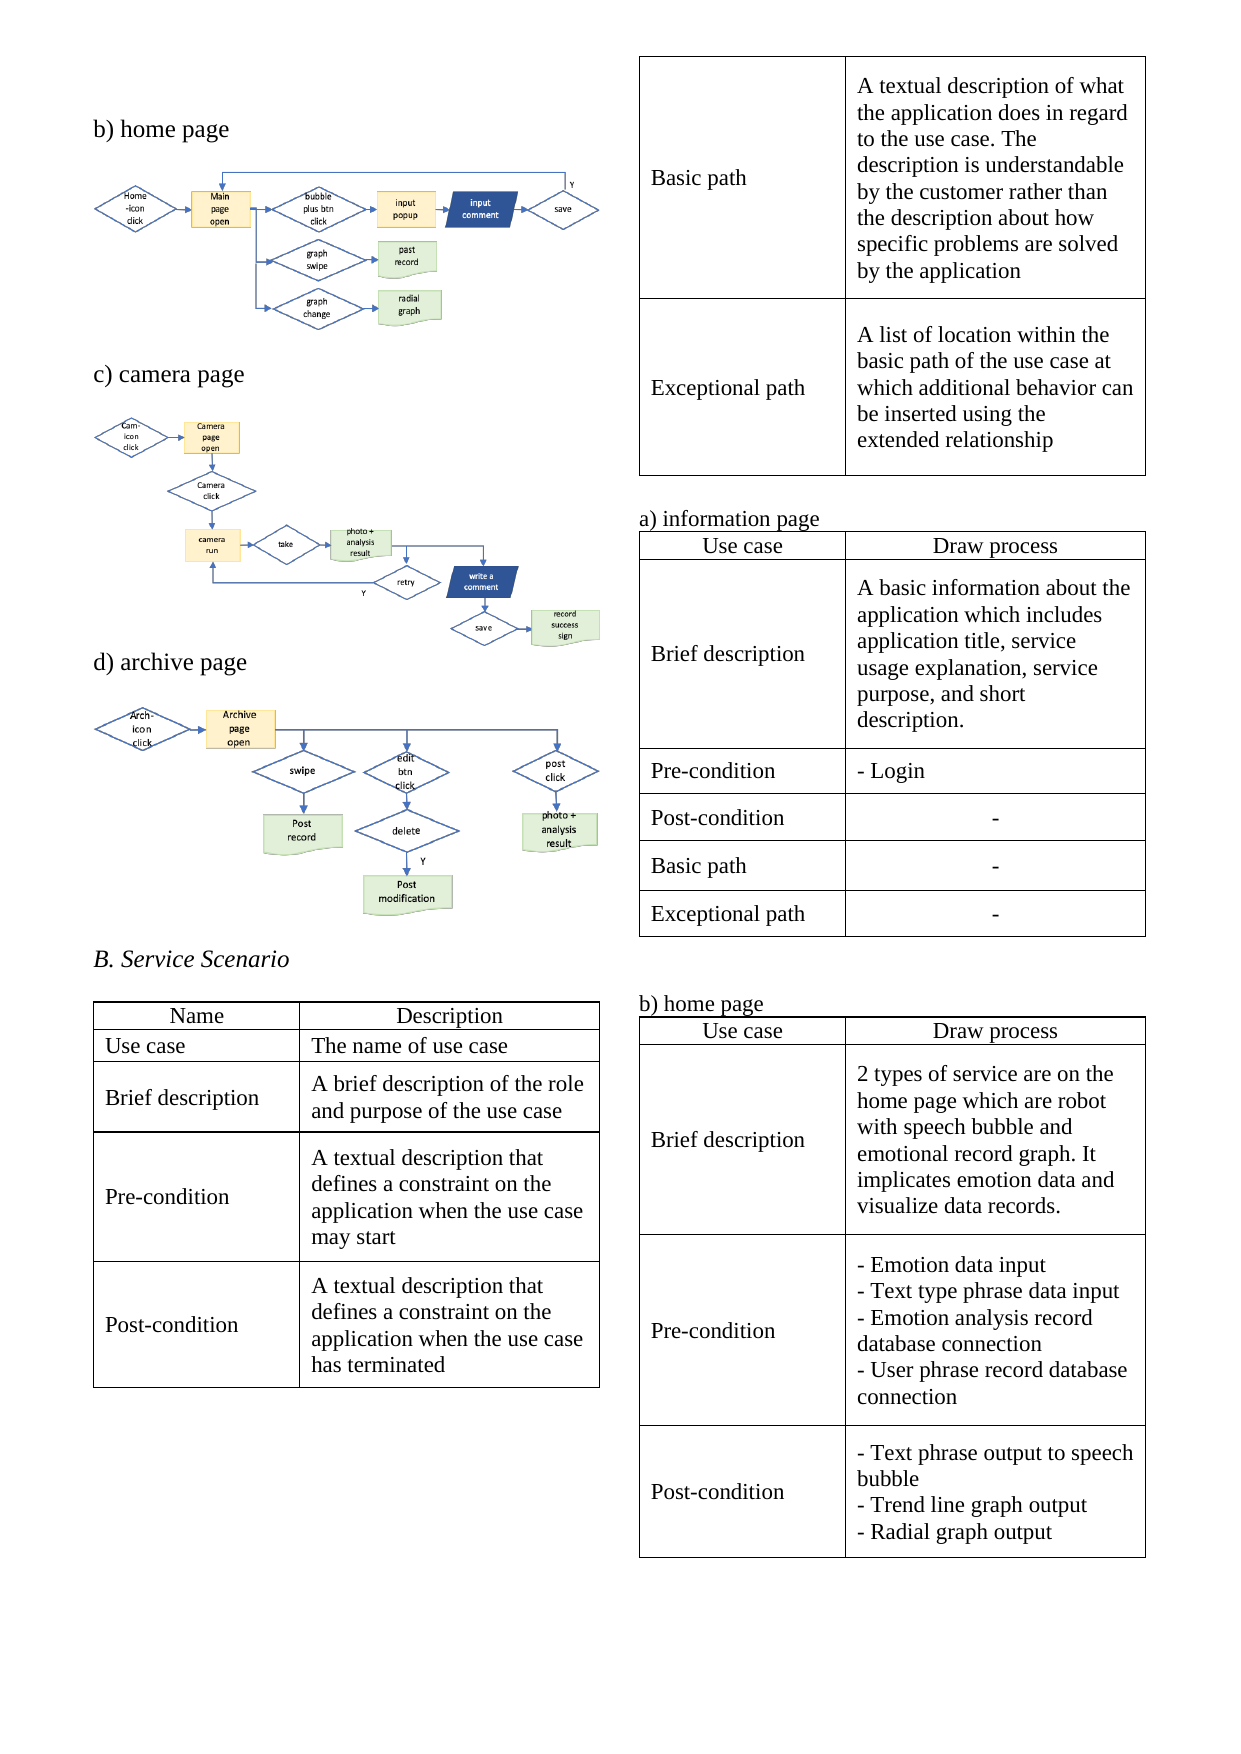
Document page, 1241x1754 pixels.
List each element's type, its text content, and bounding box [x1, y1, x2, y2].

table_cell Brief description [94, 1062, 299, 1131]
text a) information page [639, 505, 1147, 531]
table_cell A textual description that defines a constraint on the application when the use case may start [300, 1133, 599, 1261]
picture [93, 171, 600, 330]
table_cell A textual description that defines a constraint on the application when the use case has terminated [300, 1262, 599, 1387]
table_cell Post-condition [640, 794, 845, 840]
table_cell Pre-condition [94, 1133, 299, 1261]
table_cell A brief description of the role and purpose of the use case [300, 1062, 599, 1131]
table_cell Use case [94, 1030, 299, 1061]
table_cell A list of location within the basic path of the use case at which additional behavior can be inserted using the extended relationship [846, 299, 1145, 475]
text d) archive page [93, 647, 601, 675]
table_cell The name of use case [300, 1030, 599, 1061]
table_cell Basic path [640, 841, 845, 890]
table_header Use case [640, 532, 845, 558]
table_header Description [300, 1003, 599, 1029]
table_cell - [846, 891, 1145, 936]
table_header Draw process [846, 532, 1145, 558]
table_cell Basic path [640, 57, 845, 298]
text b) home page [639, 990, 1147, 1016]
picture [93, 704, 600, 916]
table_cell Exceptional path [640, 299, 845, 475]
table_header Name [94, 1003, 299, 1029]
table_cell - Emotion data input - Text type phrase data input - Emotion analysis record database connection - User phrase record database connection [846, 1235, 1145, 1425]
table_cell Brief description [640, 560, 845, 748]
table_cell - Text phrase output to speech bubble - Trend line graph output - Radial graph output [846, 1426, 1145, 1557]
text b) home page [93, 114, 601, 142]
table_header Use case [640, 1018, 845, 1044]
table_cell Post-condition [94, 1262, 299, 1387]
table_cell Pre-condition [640, 749, 845, 793]
table_header Draw process [846, 1018, 1145, 1044]
table_cell Post-condition [640, 1426, 845, 1557]
picture [93, 416, 600, 647]
table_cell Exceptional path [640, 891, 845, 936]
text B. Service Scenario [93, 944, 601, 973]
table_cell - Login [846, 749, 1145, 793]
table_cell Pre-condition [640, 1235, 845, 1425]
table_cell A textual description of what the application does in regard to the use case. The description is understandable by the customer rather than the description about how specific problems are solved by the application [846, 57, 1145, 298]
table_cell - [846, 841, 1145, 890]
table_cell A basic information about the application which includes application title, service usage explanation, service purpose, and short description. [846, 560, 1145, 748]
table_cell 2 types of service are on the home page which are robot with speech bubble and emotional record graph. It implicates emotion data and visualize data records. [846, 1045, 1145, 1234]
table_cell - [846, 794, 1145, 840]
text c) camera page [93, 359, 601, 387]
table_cell Brief description [640, 1045, 845, 1234]
